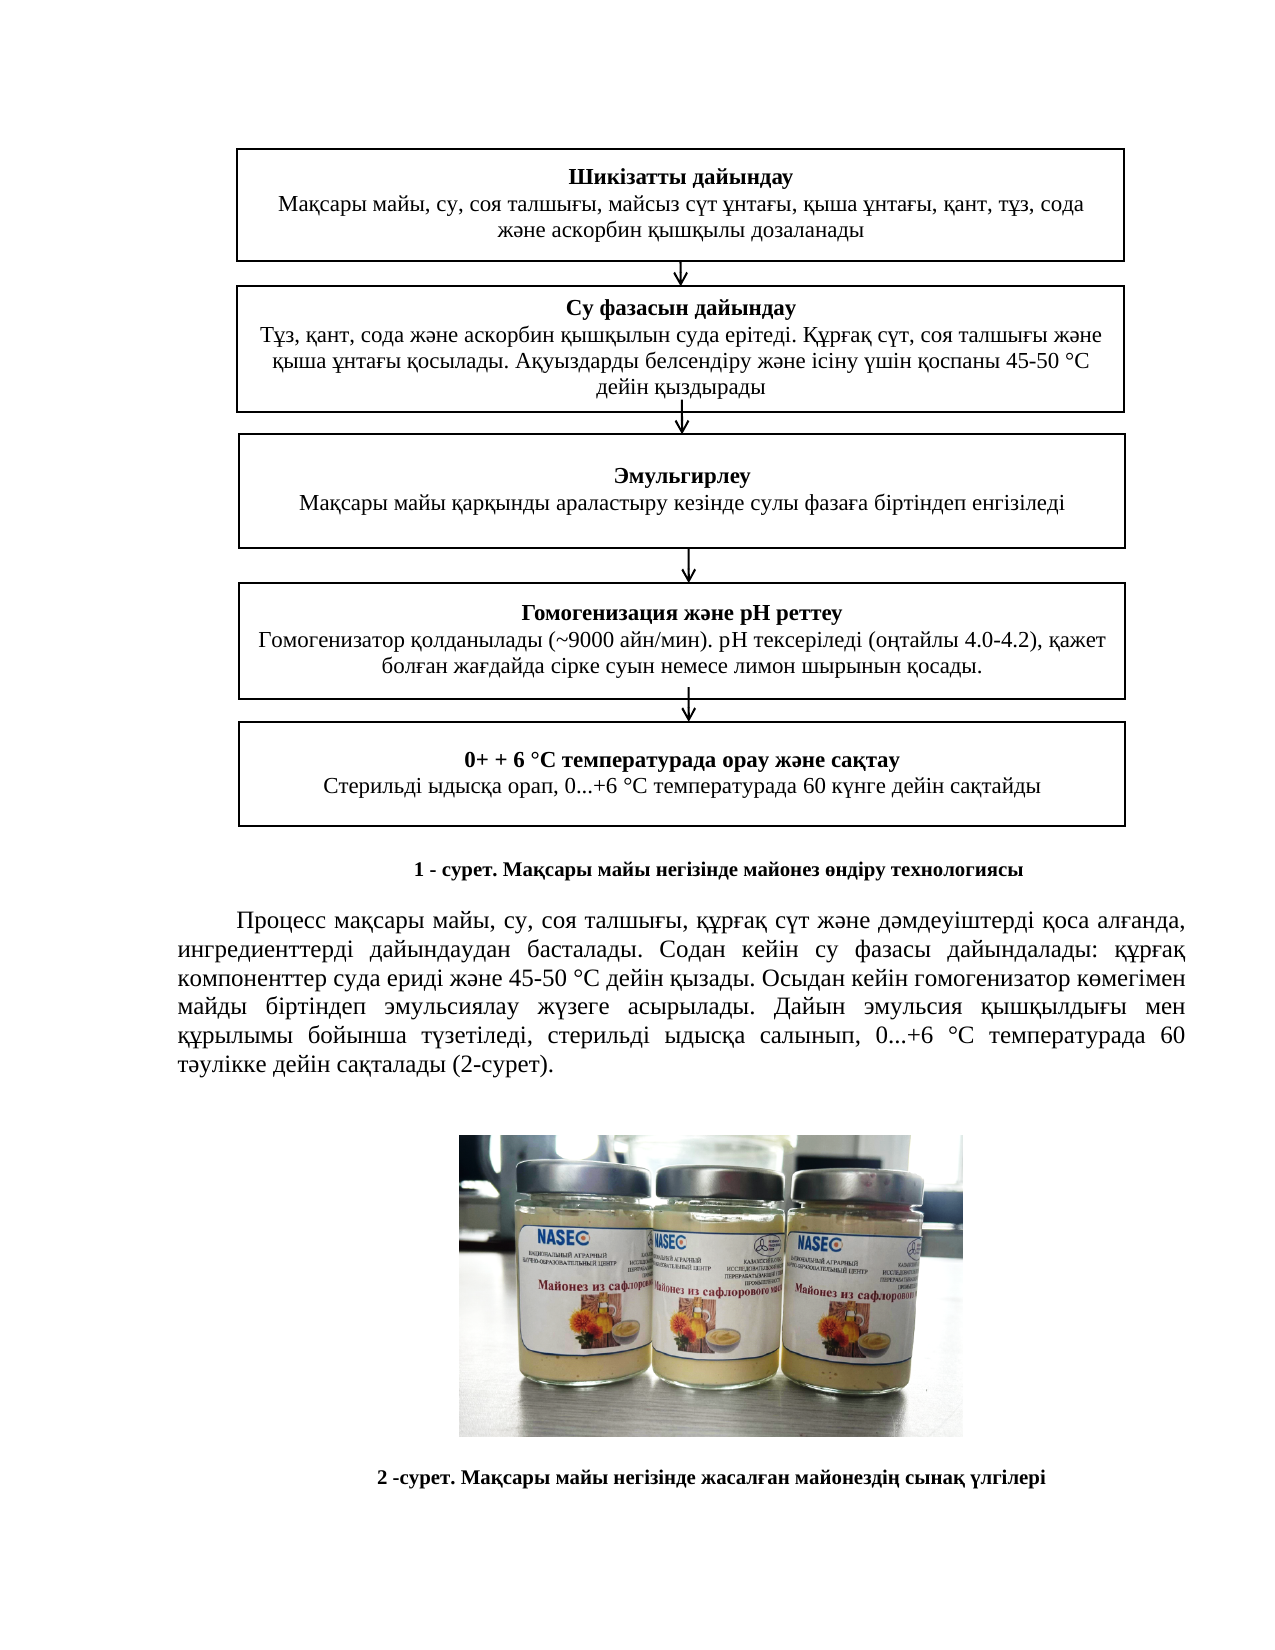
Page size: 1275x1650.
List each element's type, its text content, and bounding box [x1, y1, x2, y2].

text Процесс мақсары майы, су, соя талшығы, құрғақ сүт және дәмдеуіштерді қоса алғанда, ингредиенттерді дайындаудан басталады. Содан кейін су фазасы дайындалады: құрғақ компоненттер суда ериді және 45-50 °C дейін қызады. Осыдан кейін гомогенизатор көмегімен майды біртіндеп эмульсиялау жүзеге асырылады. Дайын эмульсия қышқылдығы мен құрылымы бойынша түзетіледі, стерильді ыдысқа салынып, 0...+6 °C температурада 60 тәулікке дейін сақталады (2-сурет). [177, 905, 1186, 1078]
text 1 - сурет. Мақсары майы негізінде майонез өндіру технологиясы [177, 857, 1186, 881]
picture [459, 1135, 963, 1437]
text 2 -сурет. Мақсары майы негізінде жасалған майонездің сынақ үлгілері [177, 1465, 1186, 1489]
